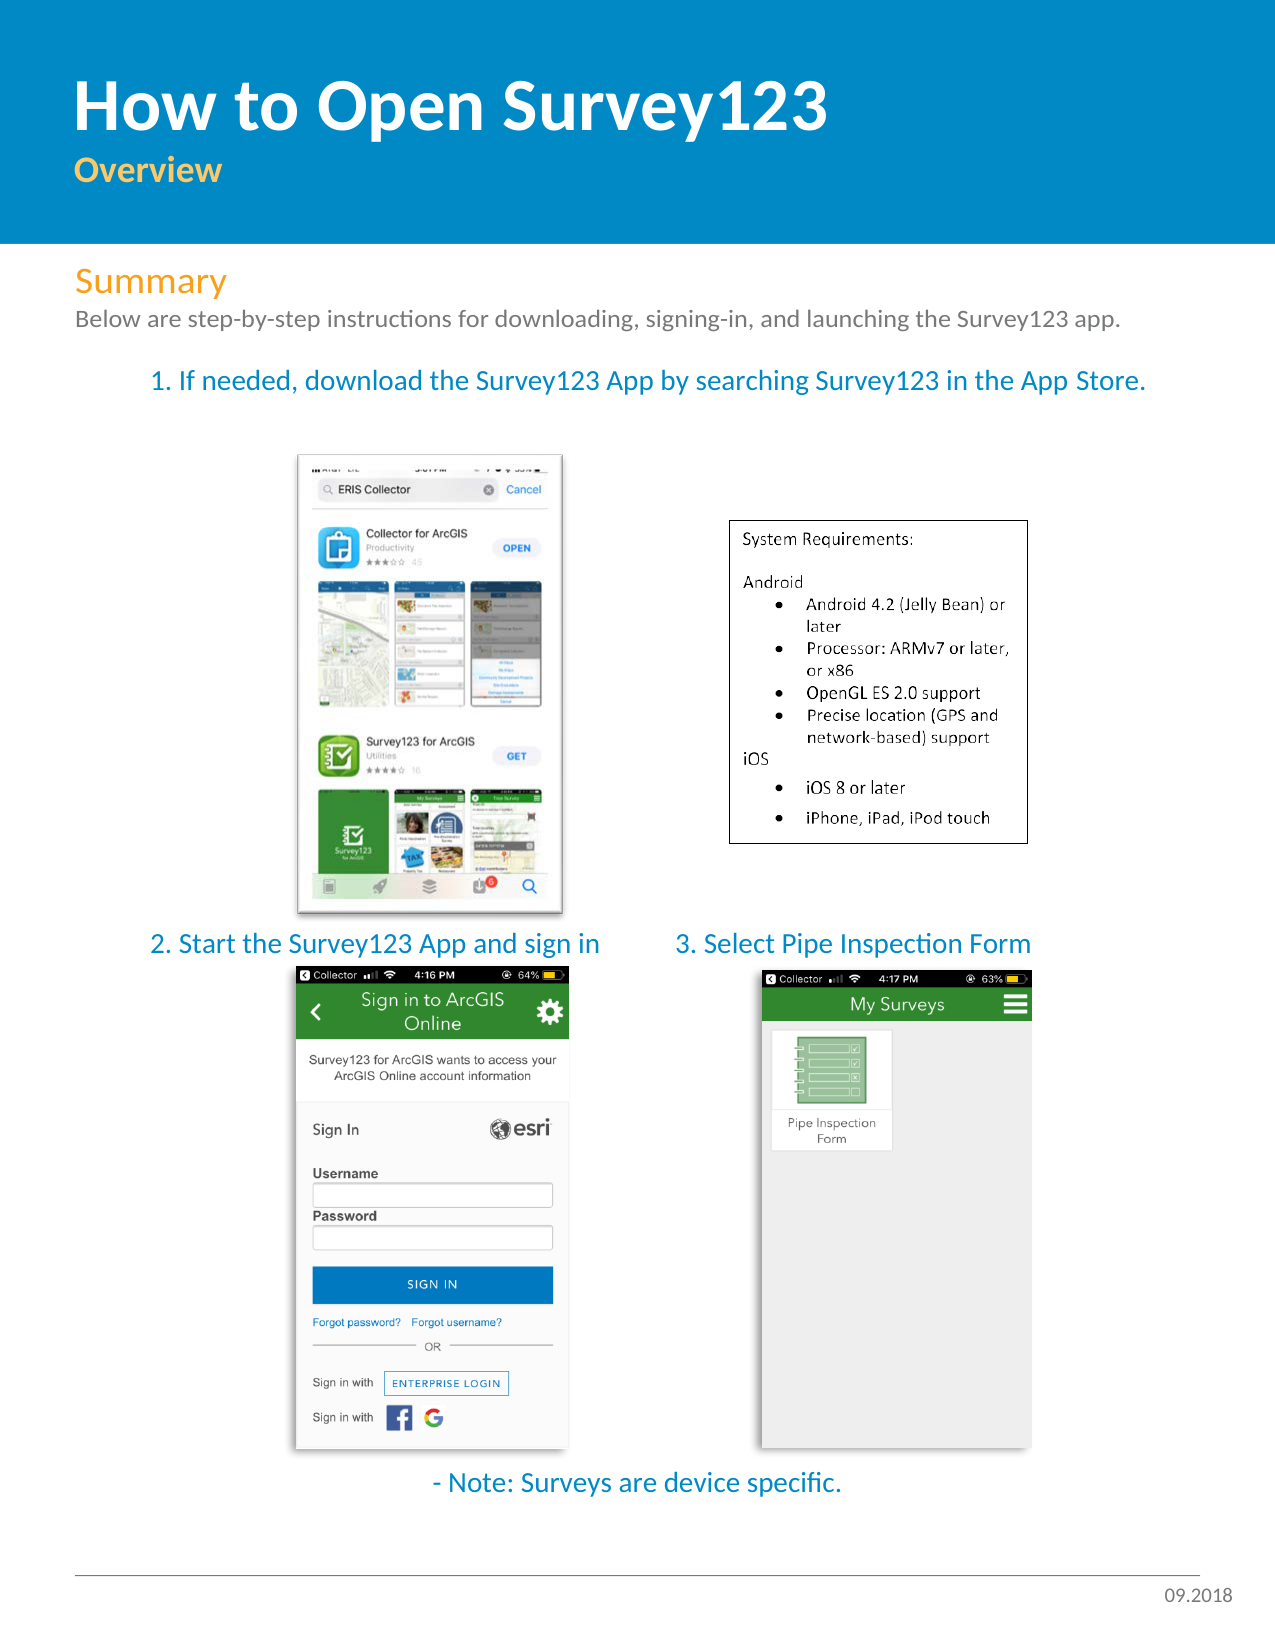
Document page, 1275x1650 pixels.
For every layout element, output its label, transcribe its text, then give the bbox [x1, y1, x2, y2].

picture [288, 448, 572, 926]
text Below are step-by-step instructions for downloading, signing-in, and launching the Survey123 app. [0, 303, 1275, 333]
picture [296, 966, 569, 1449]
subtitle Summary [75, 257, 1275, 303]
picture [762, 970, 1032, 1448]
text 2. Start the Survey123 App and sign in 3. Select Pipe Inspection Form [0, 433, 1275, 961]
text 1. If needed, download the Survey123 App by searching Survey123 in the App Store. [0, 362, 1275, 397]
text - Note: Surveys are device specific. [0, 1464, 1275, 1500]
